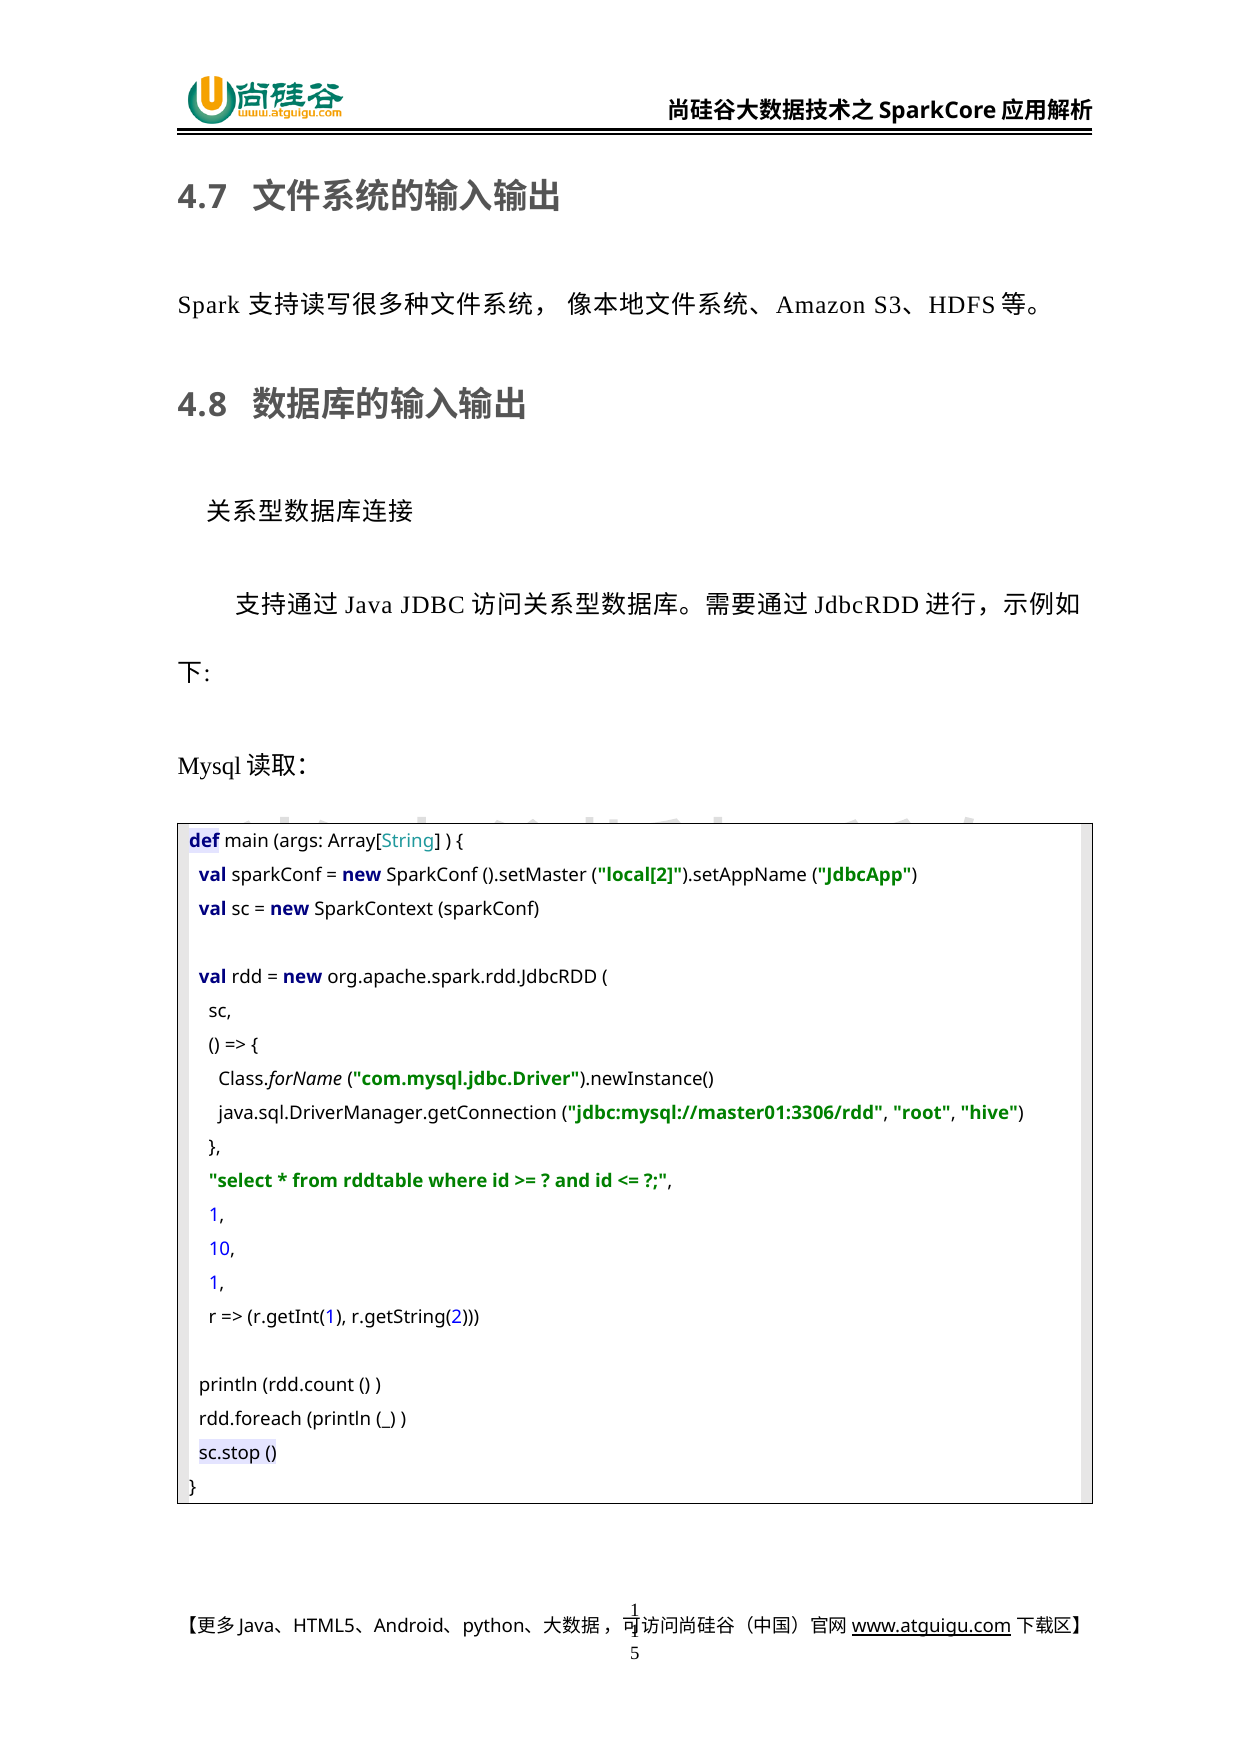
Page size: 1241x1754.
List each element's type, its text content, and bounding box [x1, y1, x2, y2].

subtitle 文件系统的输入输出 [177, 160, 1092, 228]
picture [177, 68, 362, 128]
text Spark 支持读写很多种文件系统， 像本地文件系统、Amazon S3、HDFS等。 [177, 268, 1092, 336]
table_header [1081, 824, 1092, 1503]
text Mysql读取： [177, 730, 1092, 798]
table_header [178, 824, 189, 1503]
text 关系型数据库连接 [177, 476, 1092, 544]
subtitle 数据库的输入输出 [177, 367, 1092, 435]
text 支持通过Java JDBC访问关系型数据库。需要通过JdbcRDD进行，示例如下: [177, 569, 1092, 705]
